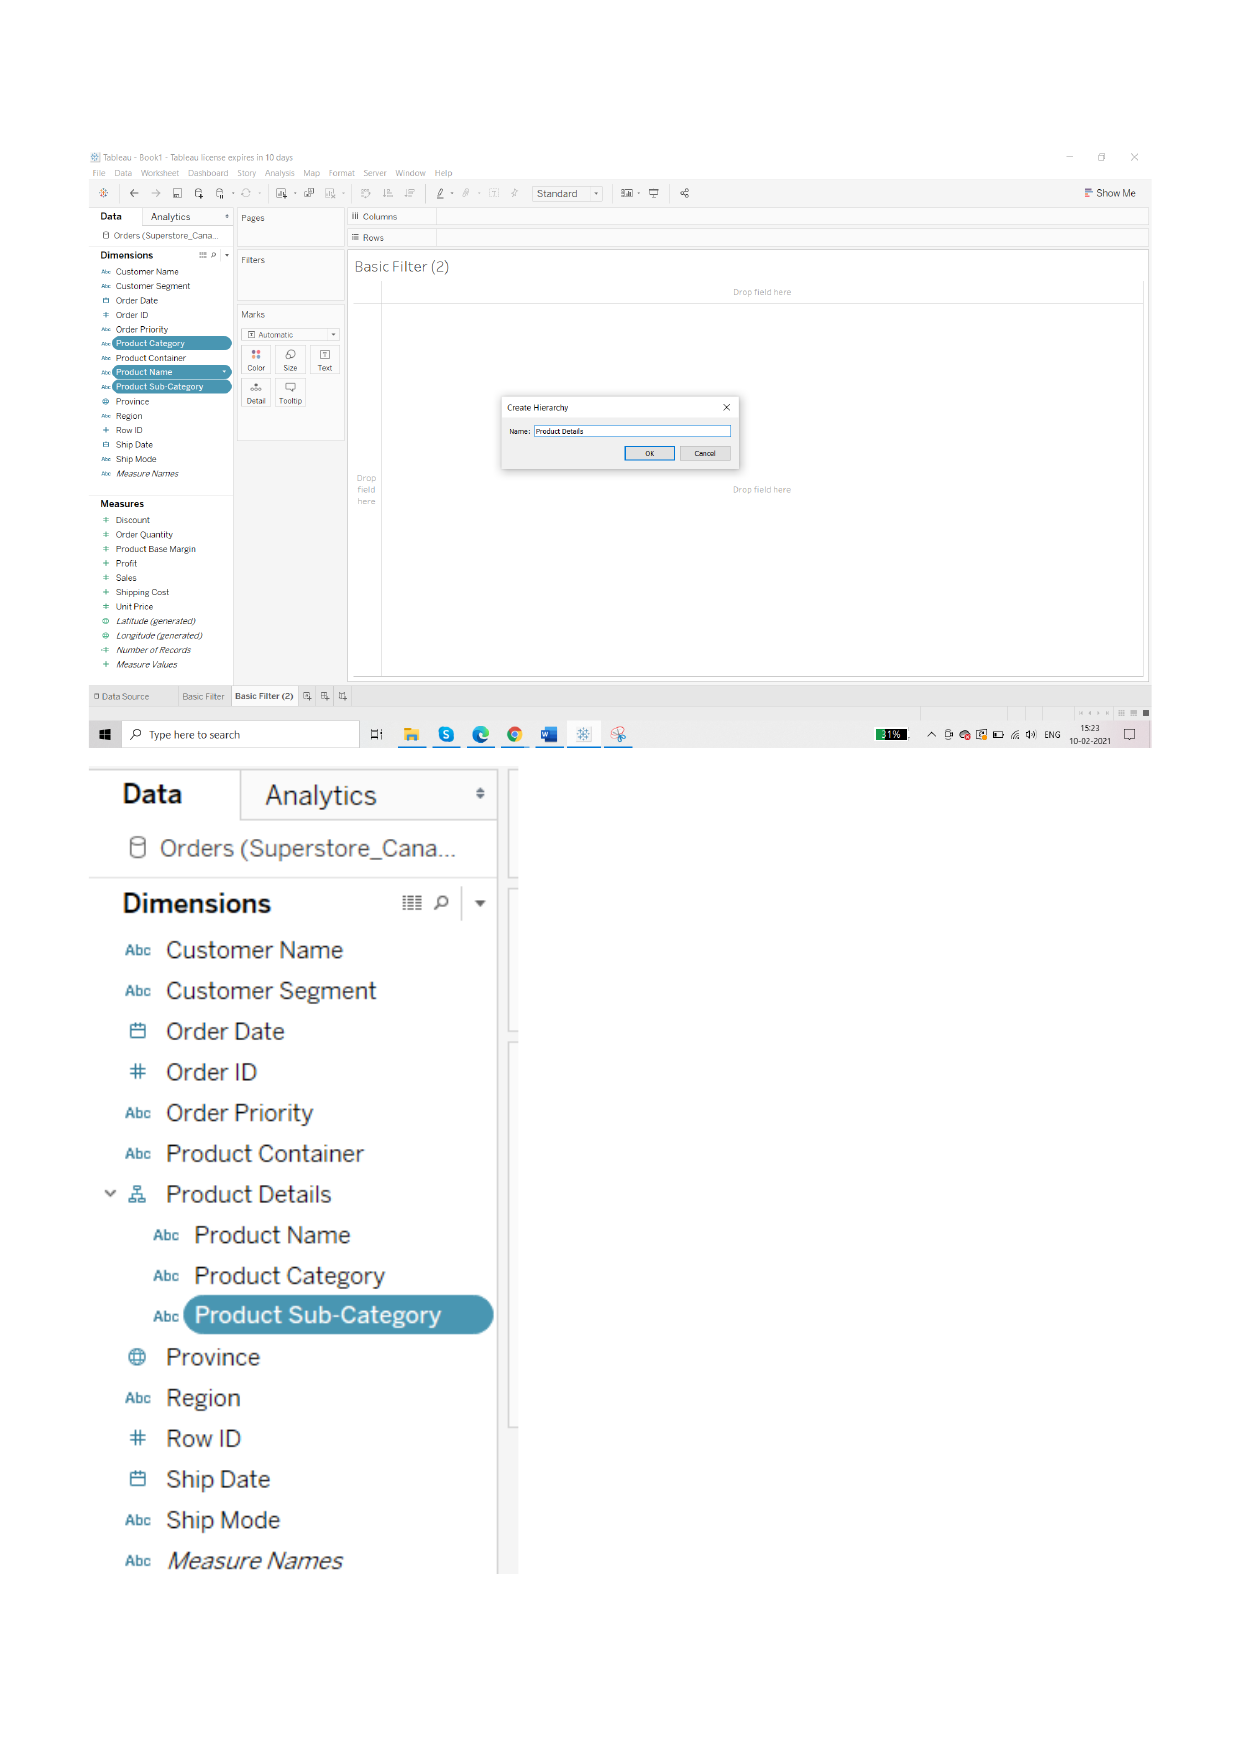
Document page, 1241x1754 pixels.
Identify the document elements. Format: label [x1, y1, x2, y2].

picture [88, 766, 519, 1574]
picture [88, 150, 1152, 748]
